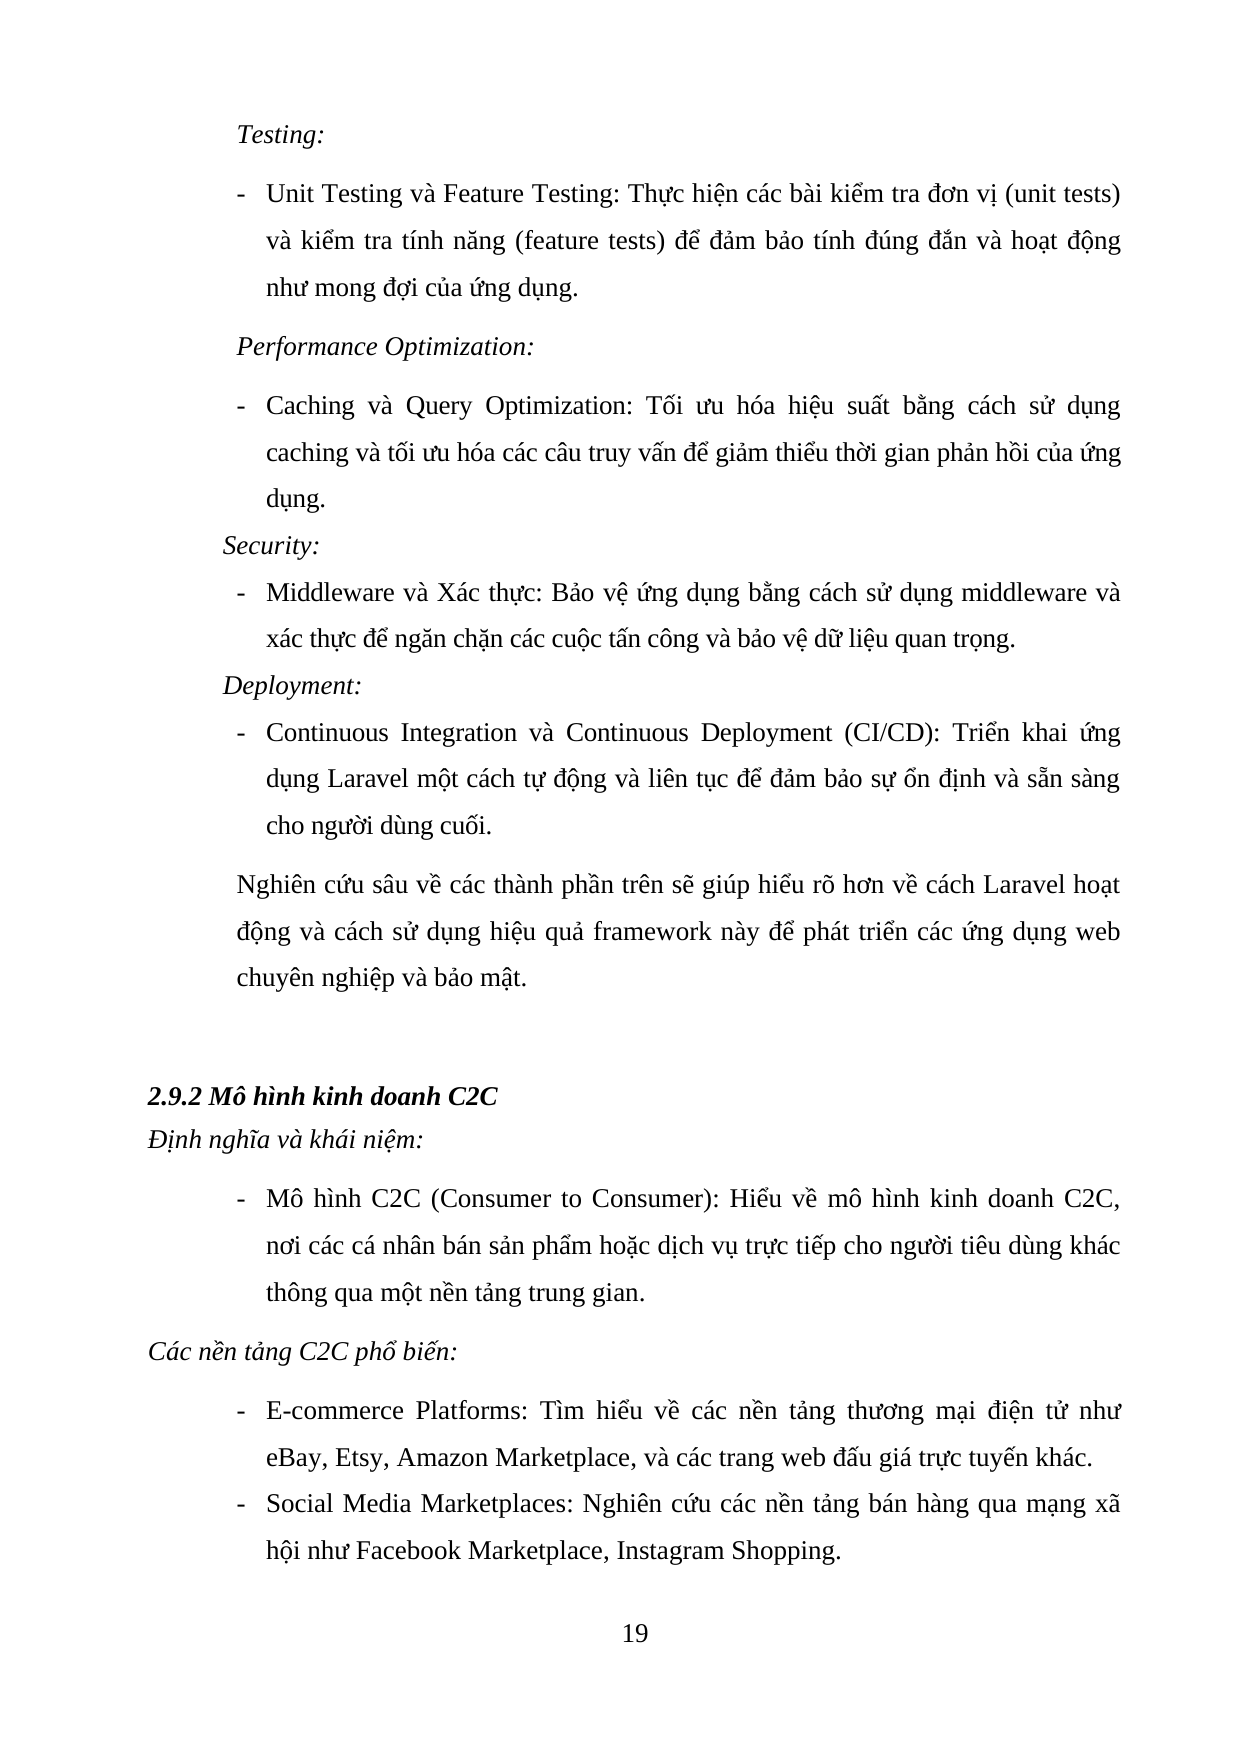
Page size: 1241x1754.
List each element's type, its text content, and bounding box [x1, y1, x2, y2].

list Continuous Integration và Continuous Deployment (CI/CD): Triển khai ứng dụng Laravel một cách tự động và liên tục để đảm bảo sự ổn định và sẵn sàng cho người dùng cuối. [236, 716, 1122, 840]
text Định nghĩa và khái niệm: [148, 1123, 1122, 1154]
text Nghiên cứu sâu về các thành phần trên sẽ giúp hiểu rõ hơn về cách Laravel hoạt động và cách sử dụng hiệu quả framework này để phát triển các ứng dụng web chuyên nghiệp và bảo mật. [236, 868, 1122, 993]
list Middleware và Xác thực: Bảo vệ ứng dụng bằng cách sử dụng middleware và xác thực để ngăn chặn các cuộc tấn công và bảo vệ dữ liệu quan trọng. [236, 576, 1122, 653]
list Caching và Query Optimization: Tối ưu hóa hiệu suất bằng cách sử dụng caching và tối ưu hóa các câu truy vấn để giảm thiểu thời gian phản hồi của ứng dụng. [236, 389, 1122, 513]
text Các nền tảng C2C phổ biến: [148, 1335, 1122, 1366]
subtitle 2.9.2 Mô hình kinh doanh C2C [148, 1080, 1122, 1111]
text Performance Optimization: [236, 330, 1122, 361]
list Deployment: [223, 669, 1122, 700]
list E-commerce Platforms: Tìm hiểu về các nền tảng thương mại điện tử như eBay, Etsy, Amazon Marketplace, và các trang web đấu giá trực tuyến khác. [236, 1394, 1122, 1472]
list Social Media Marketplaces: Nghiên cứu các nền tảng bán hàng qua mạng xã hội như Facebook Marketplace, Instagram Shopping. [236, 1488, 1122, 1565]
list Security: [223, 529, 1122, 560]
text Testing: [236, 118, 1122, 149]
list Unit Testing và Feature Testing: Thực hiện các bài kiểm tra đơn vị (unit tests) và kiểm tra tính năng (feature tests) để đảm bảo tính đúng đắn và hoạt động như mong đợi của ứng dụng. [236, 177, 1122, 302]
list Mô hình C2C (Consumer to Consumer): Hiểu về mô hình kinh doanh C2C, nơi các cá nhân bán sản phẩm hoặc dịch vụ trực tiếp cho người tiêu dùng khác thông qua một nền tảng trung gian. [236, 1183, 1122, 1307]
